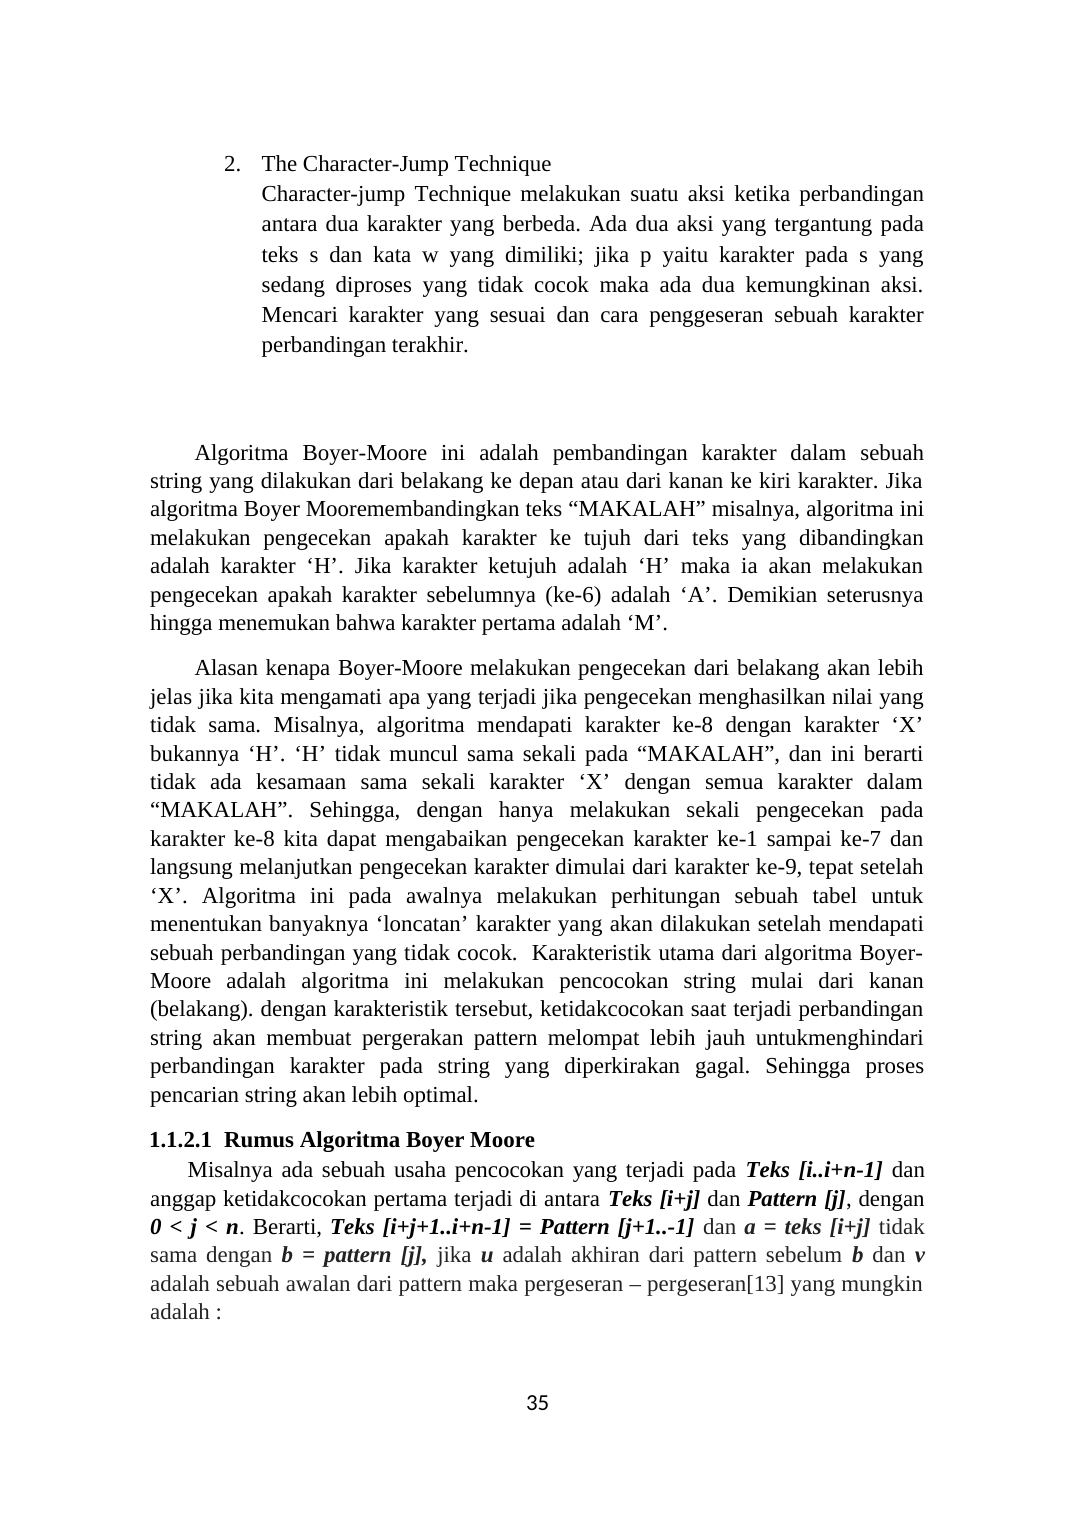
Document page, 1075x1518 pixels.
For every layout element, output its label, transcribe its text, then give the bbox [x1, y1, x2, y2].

subtitle Rumus Algoritma Boyer Moore [149, 1126, 925, 1152]
text Misalnya ada sebuah usaha pencocokan yang terjadi pada Teks [i..i+n-1] dan anggap ketidakcocokan pertama terjadi di antara Teks [i+j] dan Pattern [j], dengan 0 < j < n. Berarti, Teks [i+j+1..i+n-1] = Pattern [j+1..-1] dan a = teks [i+j] tidak sama dengan b = pattern [j], jika u adalah akhiran dari pattern sebelum b dan v adalah sebuah awalan dari pattern maka pergeseran – pergeseran[13] yang mungkin adalah : [150, 1156, 925, 1251]
text Algoritma Boyer-Moore ini adalah pembandingan karakter dalam sebuah string yang dilakukan dari belakang ke depan atau dari kanan ke kiri karakter. Jika algoritma Boyer Mooremembandingkan teks “MAKALAH” misalnya, algoritma ini melakukan pengecekan apakah karakter ke tujuh dari teks yang dibandingkan adalah karakter ‘H’. Jika karakter ketujuh adalah ‘H’ maka ia akan melakukan pengecekan apakah karakter sebelumnya (ke-6) adalah ‘A’. Demikian seterusnya hingga menemukan bahwa karakter pertama adalah ‘M’. [150, 438, 925, 636]
list The Character-Jump Technique [224, 150, 925, 176]
text Alasan kenapa Boyer-Moore melakukan pengecekan dari belakang akan lebih jelas jika kita mengamati apa yang terjadi jika pengecekan menghasilkan nilai yang tidak sama. Misalnya, algoritma mendapati karakter ke-8 dengan karakter ‘X’ bukannya ‘H’. ‘H’ tidak muncul sama sekali pada “MAKALAH”, dan ini berarti tidak ada kesamaan sama sekali karakter ‘X’ dengan semua karakter dalam “MAKALAH”. Sehingga, dengan hanya melakukan sekali pengecekan pada karakter ke-8 kita dapat mengabaikan pengecekan karakter ke-1 sampai ke-7 dan langsung melanjutkan pengecekan karakter dimulai dari karakter ke-9, tepat setelah ‘X’. Algoritma ini pada awalnya melakukan perhitungan sebuah tabel untuk menentukan banyaknya ‘loncatan’ karakter yang akan dilakukan setelah mendapati sebuah perbandingan yang tidak cocok. Karakteristik utama dari algoritma Boyer-Moore adalah algoritma ini melakukan pencocokan string mulai dari kanan (belakang). dengan karakteristik tersebut, ketidakcocokan saat terjadi perbandingan string akan membuat pergerakan pattern melompat lebih jauh untukmenghindari perbandingan karakter pada string yang diperkirakan gagal. Sehingga proses pencarian string akan lebih optimal. [150, 654, 925, 1107]
list Character-jump Technique melakukan suatu aksi ketika perbandingan antara dua karakter yang berbeda. Ada dua aksi yang tergantung pada teks s dan kata w yang dimiliki; jika p yaitu karakter pada s yang sedang diproses yang tidak cocok maka ada dua kemungkinan aksi. Mencari karakter yang sesuai dan cara penggeseran sebuah karakter perbandingan terakhir. [261, 180, 925, 358]
